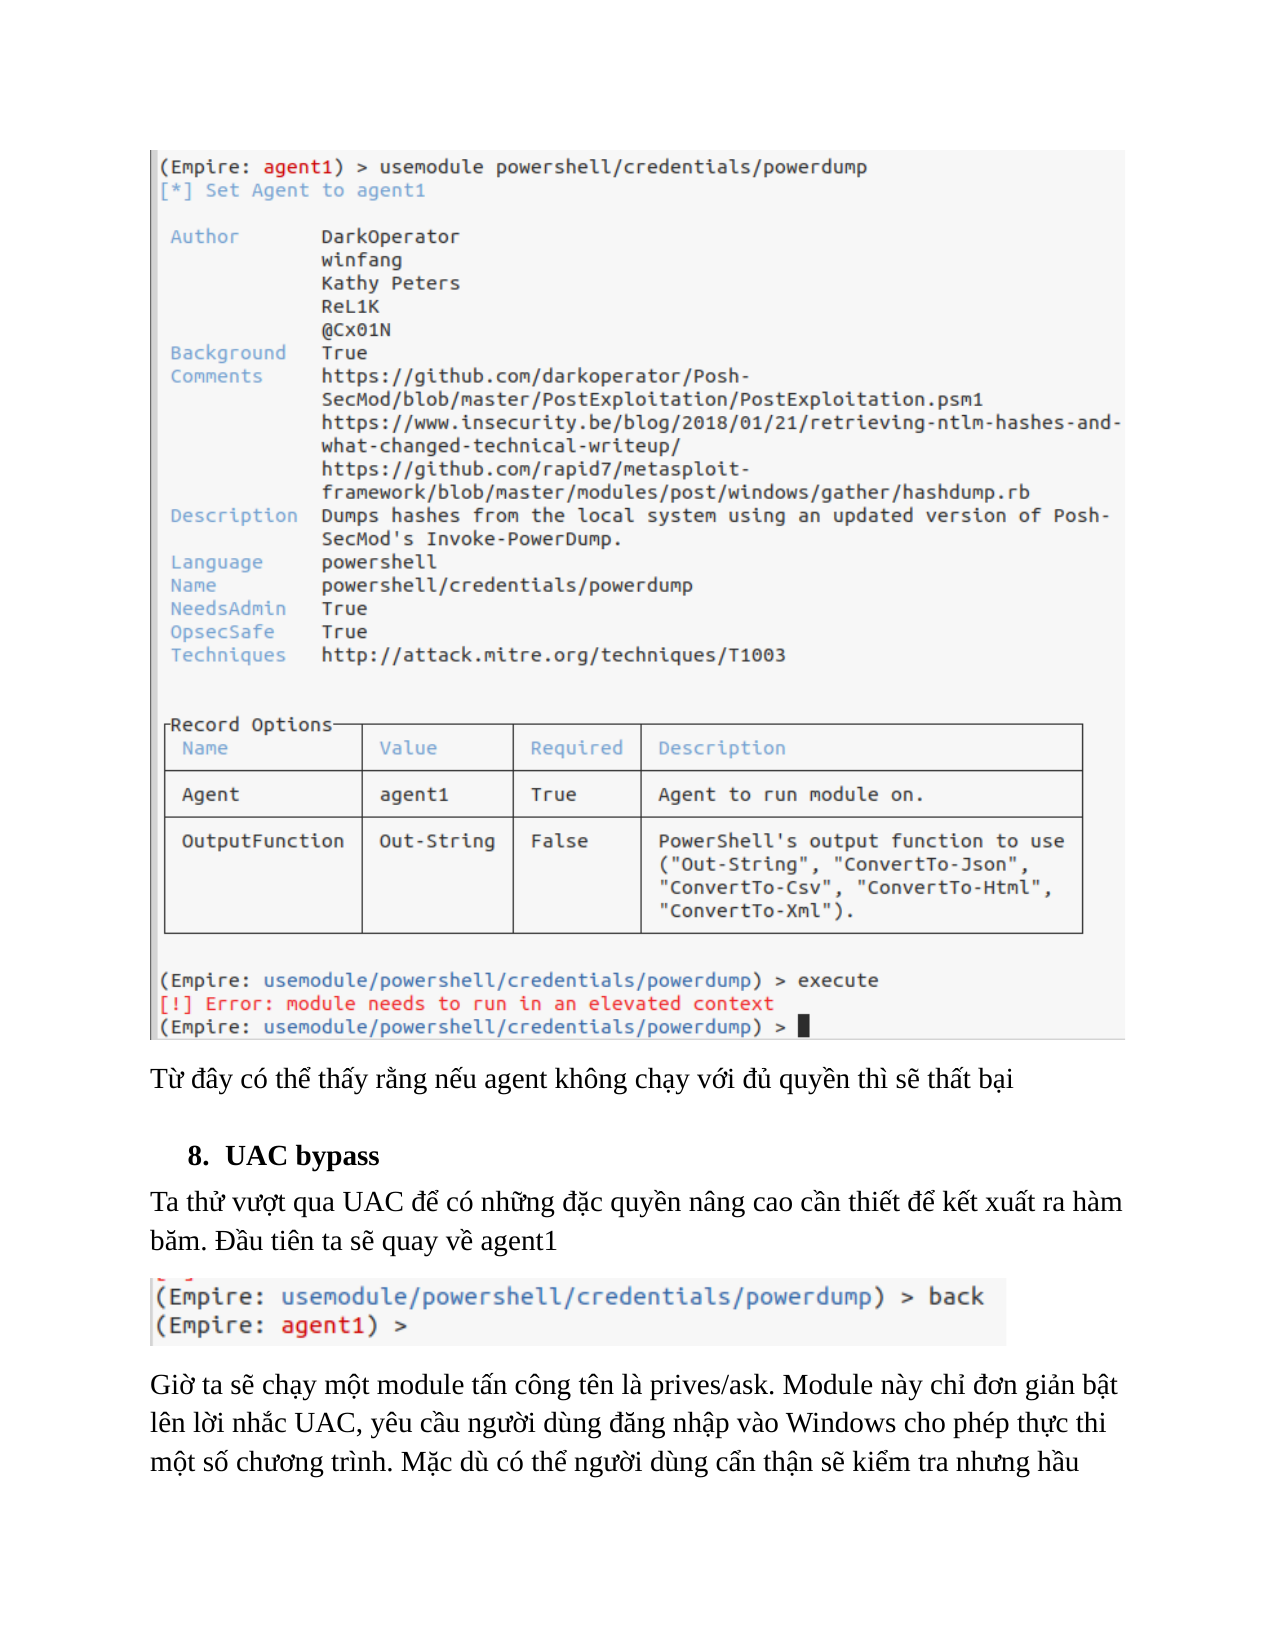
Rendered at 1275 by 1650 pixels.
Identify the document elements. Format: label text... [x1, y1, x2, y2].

text Từ đây có thể thấy rằng nếu agent không chạy với đủ quyền thì sẽ thất bại [150, 1062, 1125, 1095]
picture [150, 1278, 1007, 1346]
list UAC bypass [187, 1138, 1125, 1171]
text Ta thử vượt qua UAC để có những đặc quyền nâng cao cần thiết để kết xuất ra hàm băm. Đầu tiên ta sẽ quay về agent1 [150, 1184, 1125, 1257]
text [150, 1367, 1125, 1478]
picture [150, 150, 1125, 1040]
